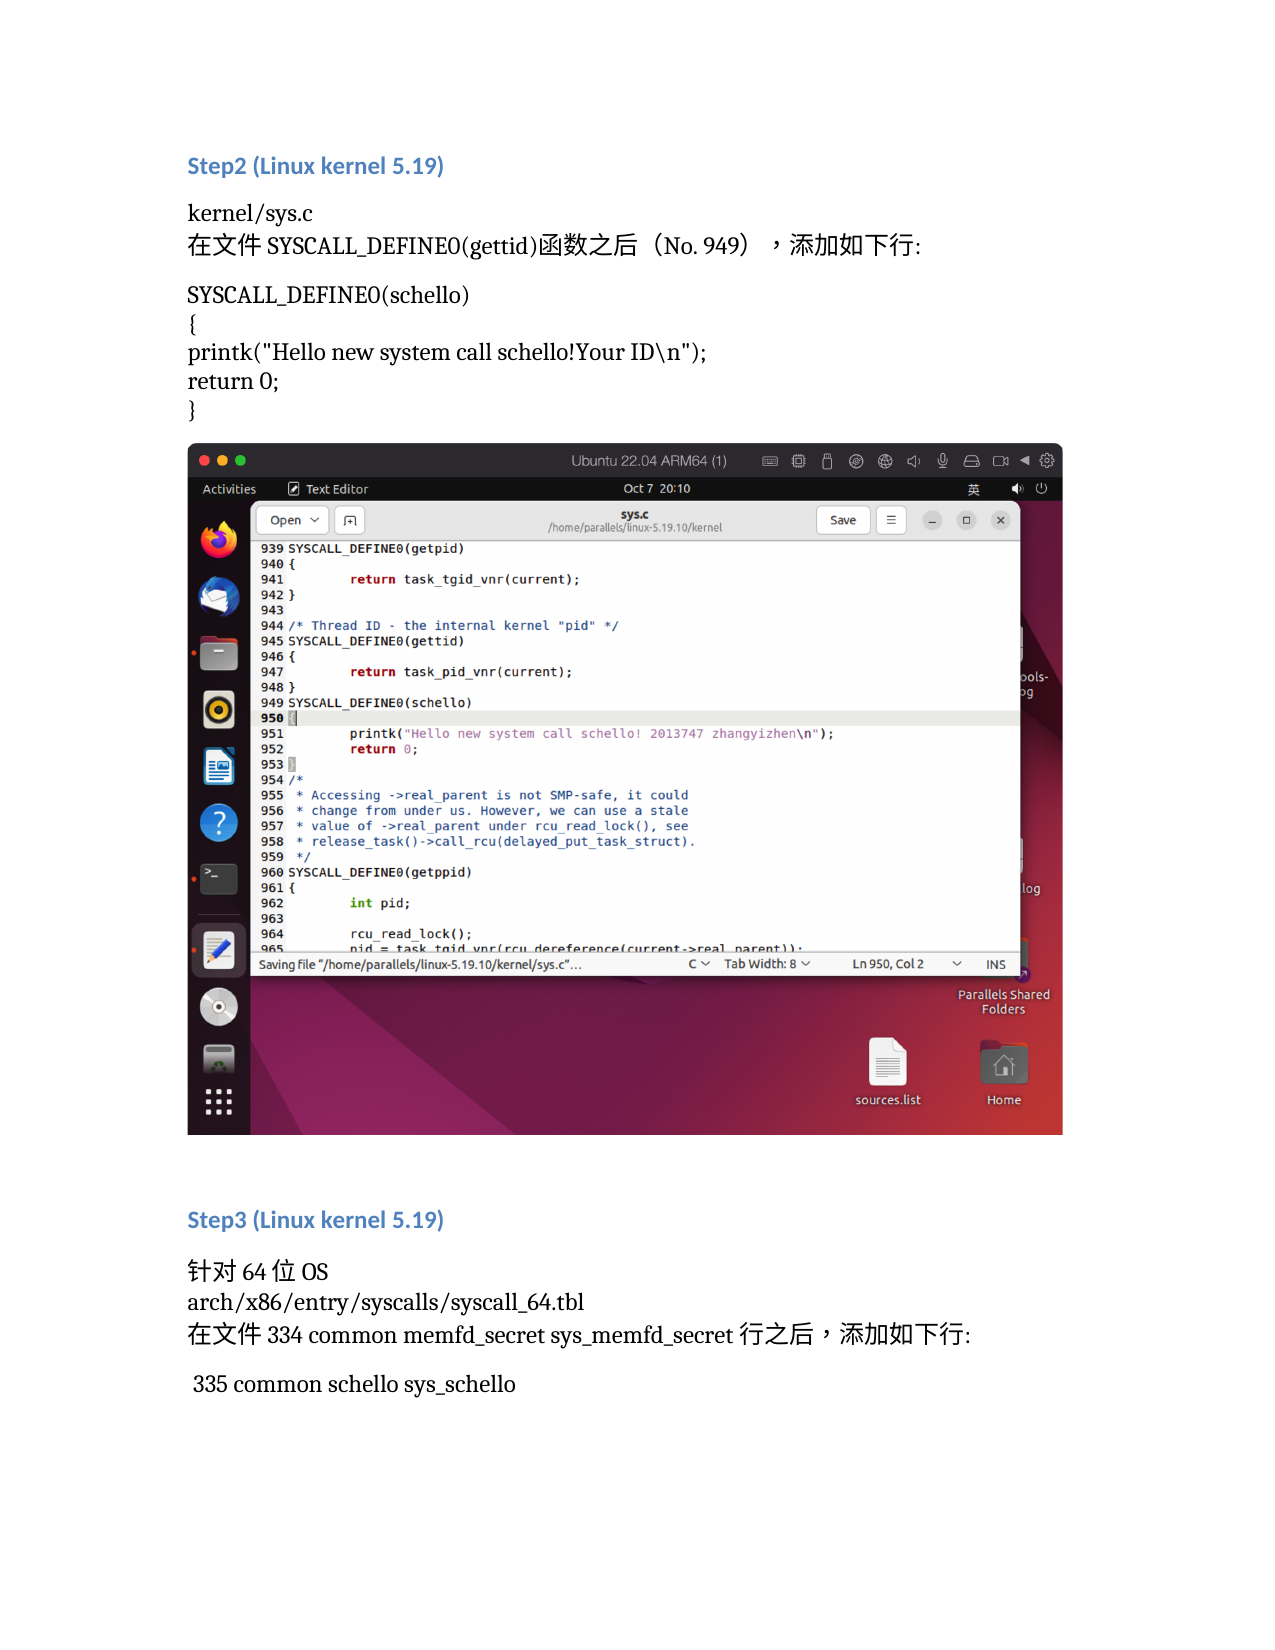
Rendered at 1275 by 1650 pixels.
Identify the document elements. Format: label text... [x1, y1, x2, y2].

subtitle Step2 (Linux kernel 5.19) [187, 150, 1087, 181]
text 针对64位OS arch/x86/entry/syscalls/syscall_64.tbl 在文件334 common memfd_secret sys_memfd_secret 行之后，添加如下行: [187, 1254, 1087, 1351]
subtitle Step3 (Linux kernel 5.19) [187, 1204, 1087, 1235]
text kernel/sys.c 在文件SYSCALL_DEFINE0(gettid)函数之后（No. 949），添加如下行: [187, 199, 1087, 262]
text SYSCALL_DEFINE0(schello) { printk("Hello new system call schello!Your ID\n"); return 0; } [187, 281, 1087, 424]
text 335 common schello sys_schello [187, 1369, 1087, 1398]
picture [187, 443, 1063, 1135]
